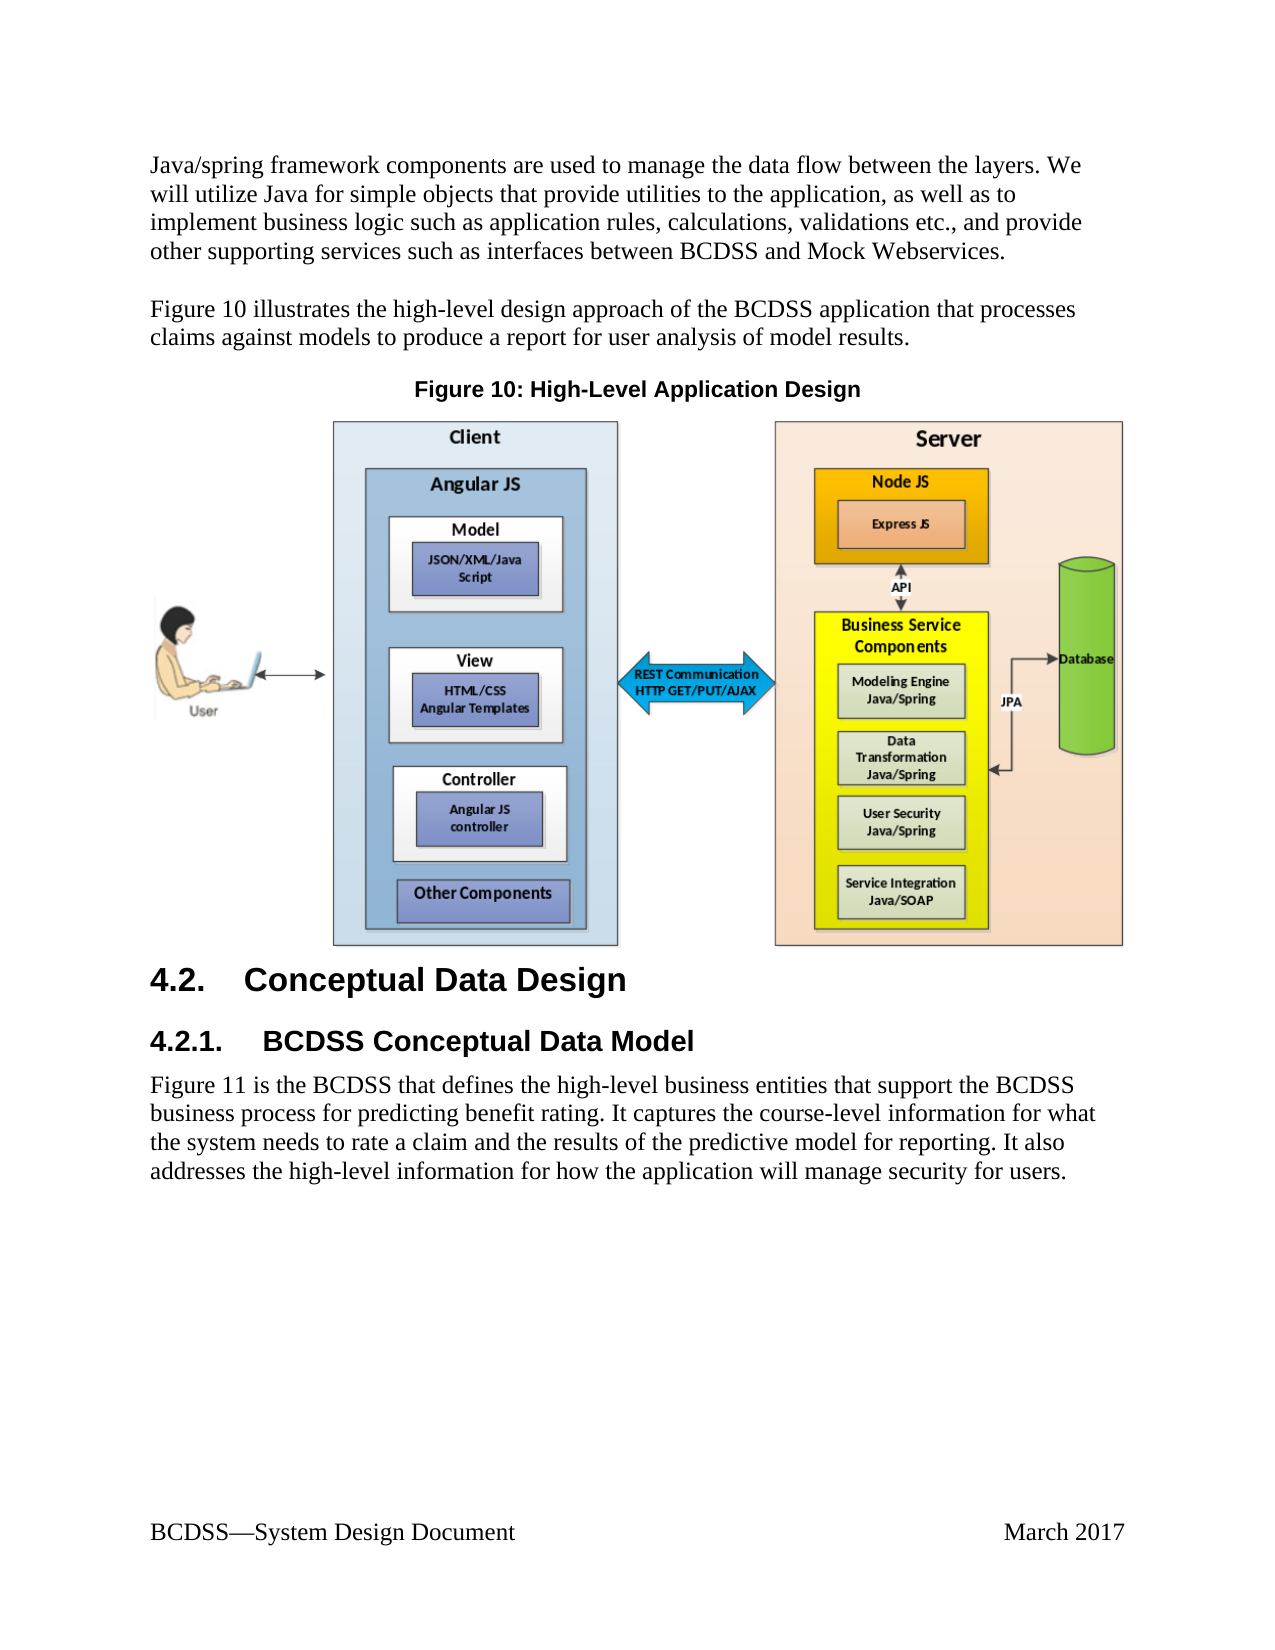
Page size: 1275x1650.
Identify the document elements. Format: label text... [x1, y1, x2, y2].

text Java/spring framework components are used to manage the data flow between the layers. We will utilize Java for simple objects that provide utilities to the application, as well as to implement business logic such as application rules, calculations, validations etc., and provide other supporting services such as interfaces between BCDSS and Mock Webservices. [150, 150, 1125, 265]
subtitle BCDSS Conceptual Data Model [150, 1024, 1125, 1057]
text Figure 11 is the BCDSS that defines the high-level business entities that support the BCDSS business process for predicting benefit rating. It captures the course-level information for what the system needs to rate a claim and the results of the predictive model for reporting. It also addresses the high-level information for how the application will manage security for users. [150, 1070, 1125, 1185]
text Figure 10 illustrates the high-level design approach of the BCDSS application that processes claims against models to produce a report for user analysis of model results. [150, 294, 1125, 351]
subtitle Conceptual Data Design [150, 960, 1125, 999]
